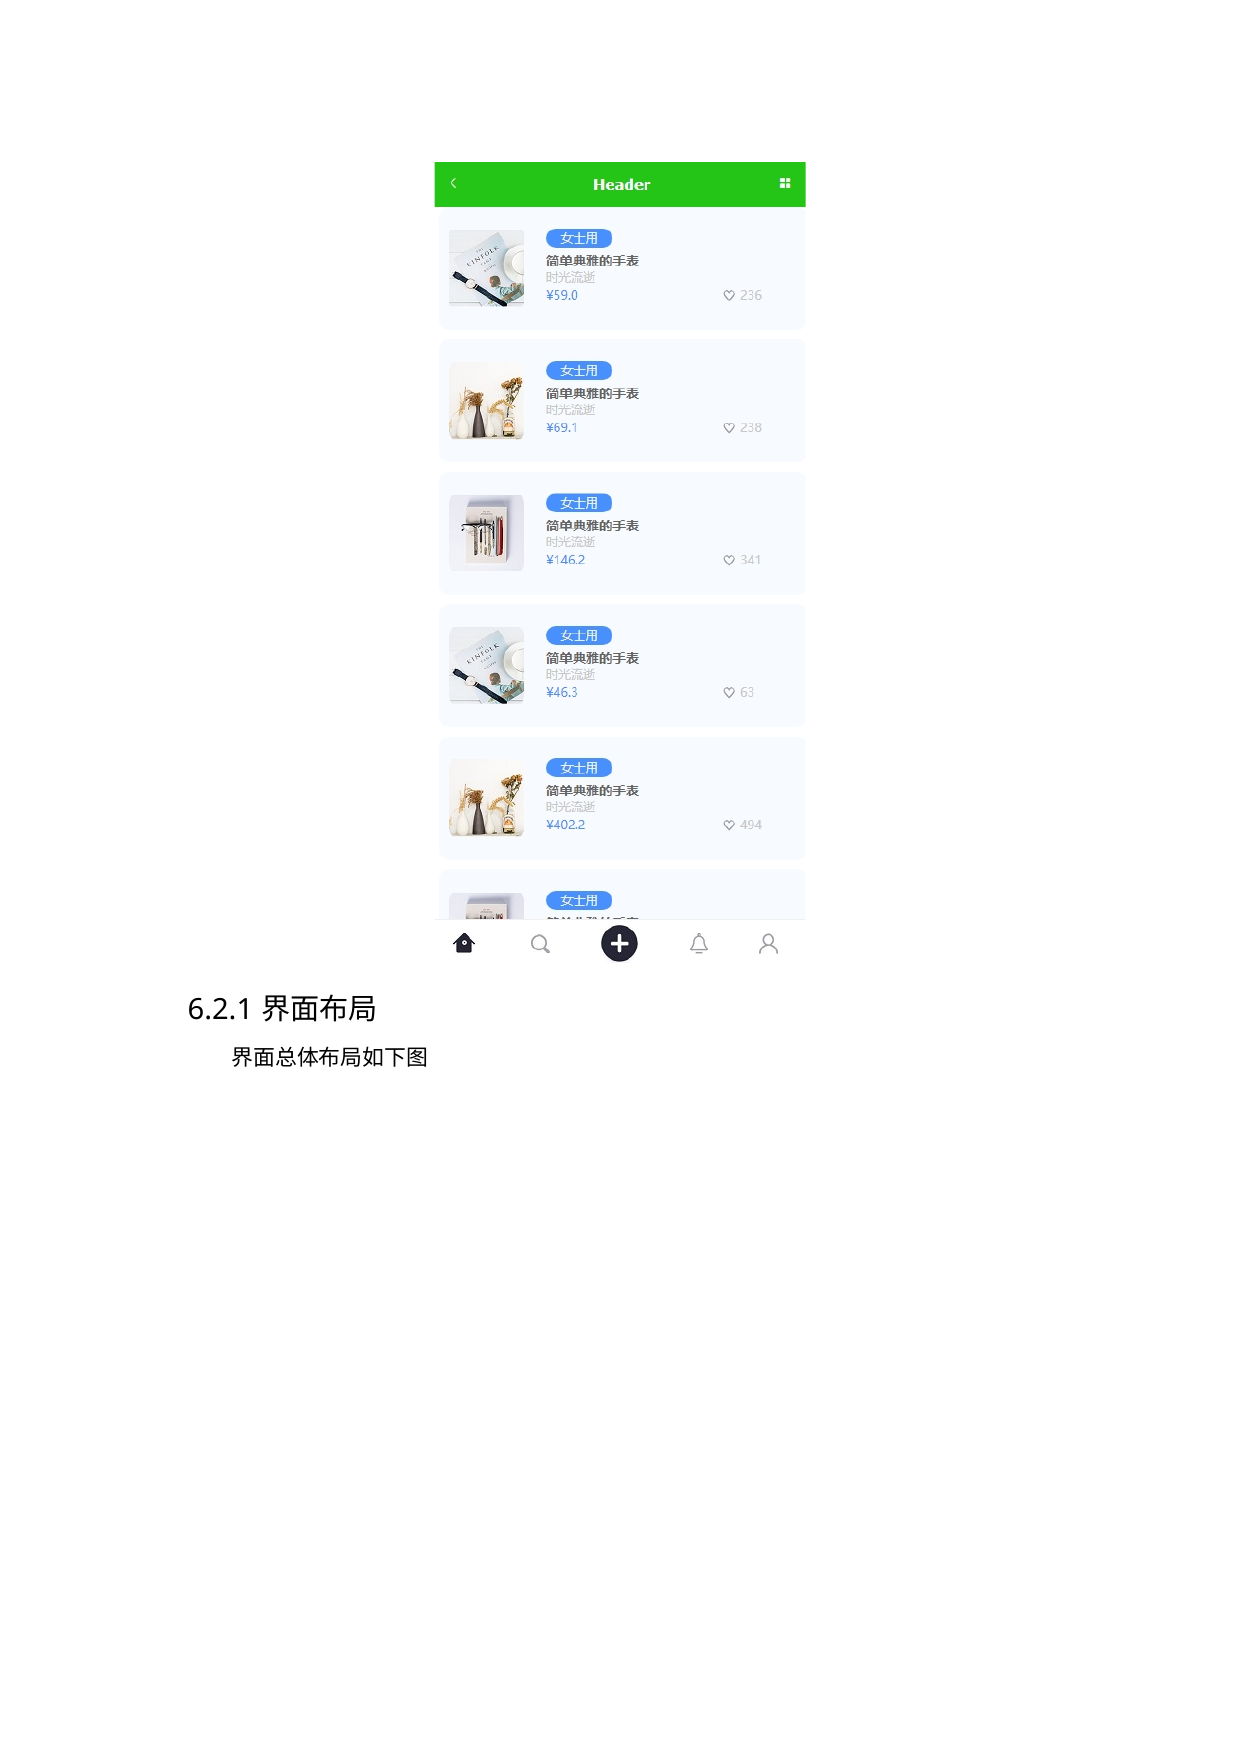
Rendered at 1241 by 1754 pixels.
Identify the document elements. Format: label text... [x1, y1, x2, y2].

picture [434, 162, 806, 966]
subtitle 6.2.1 界面布局 [187, 974, 1053, 1039]
text 界面总体布局如下图 [187, 1039, 1053, 1072]
